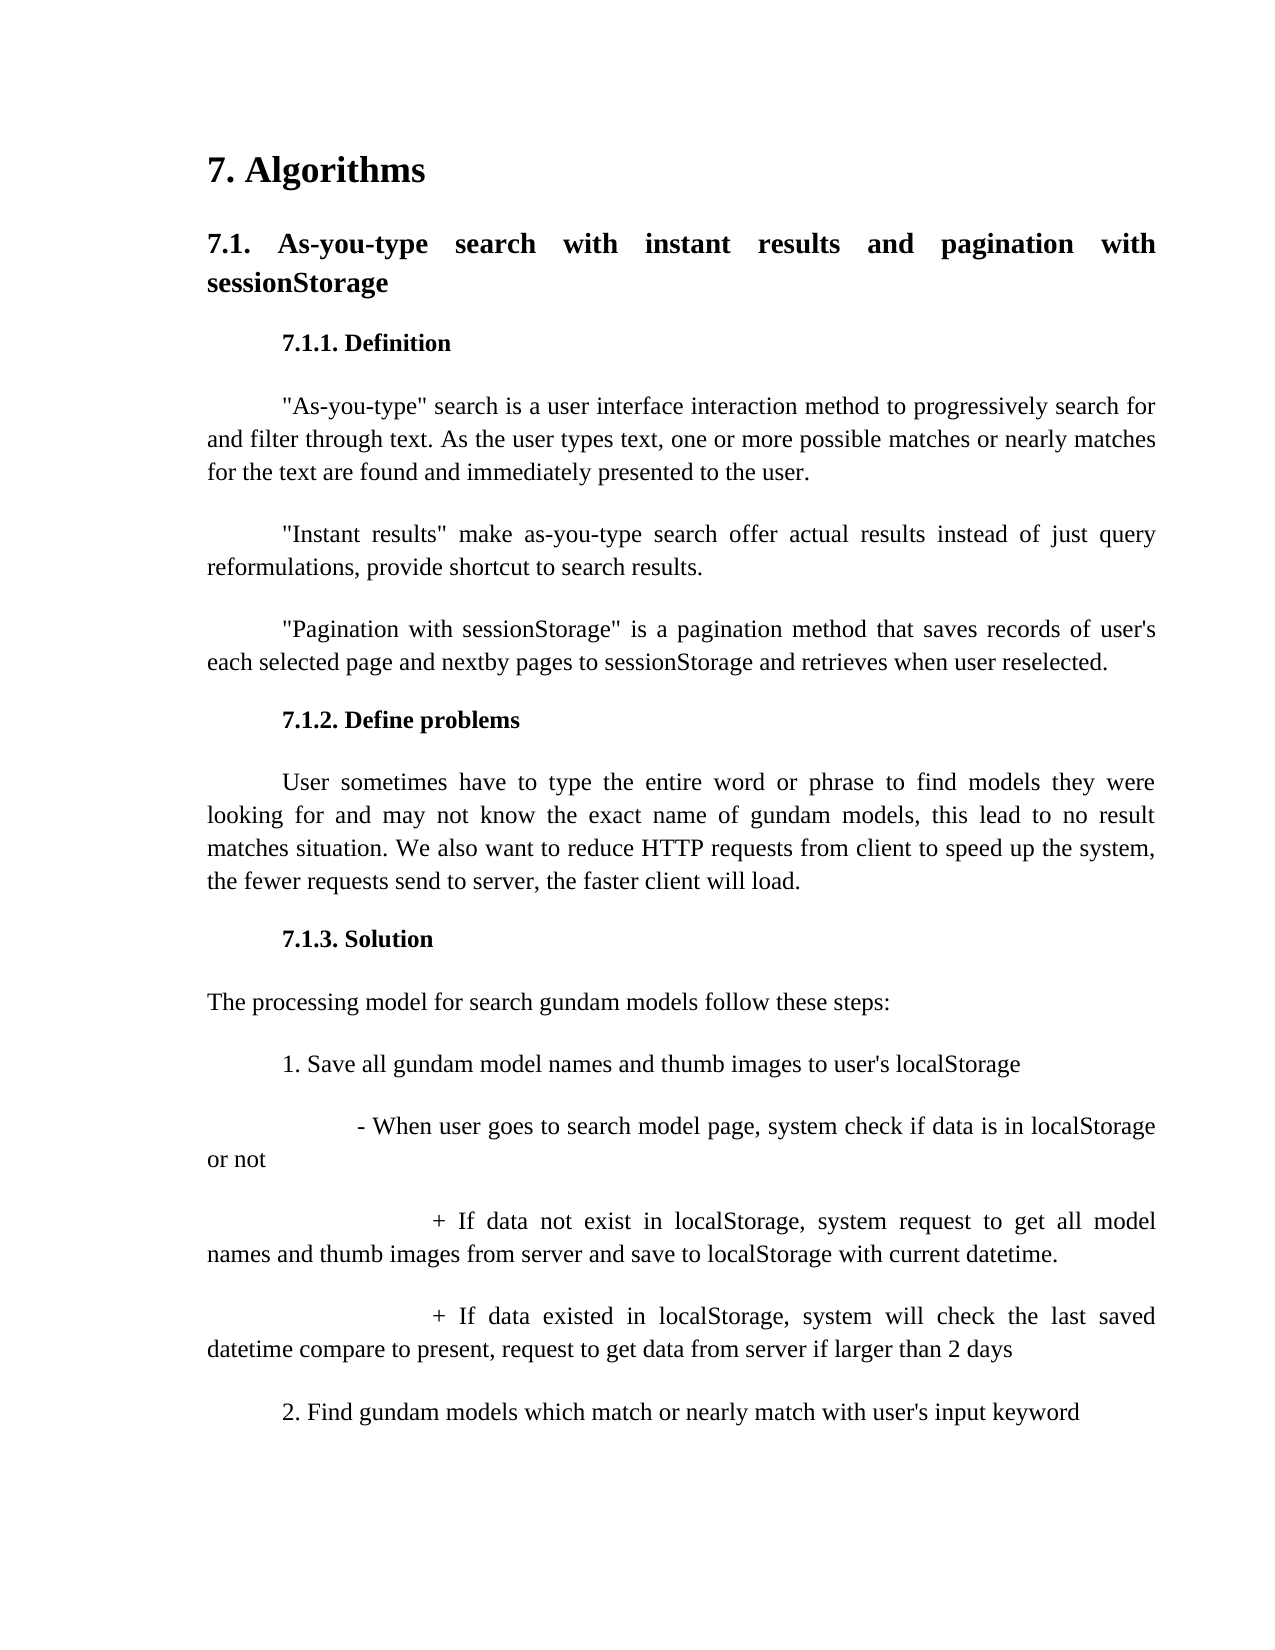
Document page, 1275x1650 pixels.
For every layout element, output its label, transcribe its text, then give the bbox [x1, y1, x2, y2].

subtitle 7.1.2. Define problems [207, 705, 1157, 734]
text User sometimes have to type the entire word or phrase to find models they were looking for and may not know the exact name of gundam models, this lead to no result matches situation. We also want to reduce HTTP requests from client to speed up the system, the fewer requests send to server, the faster client will load. [207, 767, 1157, 895]
text 2. Find gundam models which match or nearly match with user's input keyword [207, 1397, 1157, 1425]
text "Pagination with sessionStorage" is a pagination method that saves records of user's each selected page and nextby pages to sessionStorage and retrieves when user reselected. [207, 614, 1157, 676]
text 1. Save all gundam model names and thumb images to user's localStorage [207, 1049, 1157, 1078]
text + If data not exist in localStorage, system request to get all model names and thumb images from server and save to localStorage with current datetime. [207, 1206, 1157, 1268]
subtitle 7. Algorithms [207, 148, 1157, 191]
text - When user goes to search model page, system check if data is in localStorage or not [207, 1111, 1157, 1173]
subtitle 7.1. As-you-type search with instant results and pagination with sessionStorage [207, 226, 1157, 298]
text "Instant results" make as-you-type search offer actual results instead of just query reformulations, provide shortcut to search results. [207, 519, 1157, 581]
subtitle 7.1.3. Solution [207, 924, 1157, 953]
text + If data existed in localStorage, system will check the last saved datetime compare to present, request to get data from server if larger than 2 days [207, 1301, 1157, 1363]
text "As-you-type" search is a user interface interaction method to progressively search for and filter through text. As the user types text, one or more possible matches or nearly matches for the text are found and immediately presented to the user. [207, 391, 1157, 486]
subtitle 7.1.1. Definition [207, 328, 1157, 357]
text The processing model for search gundam models follow these steps: [207, 987, 1157, 1015]
